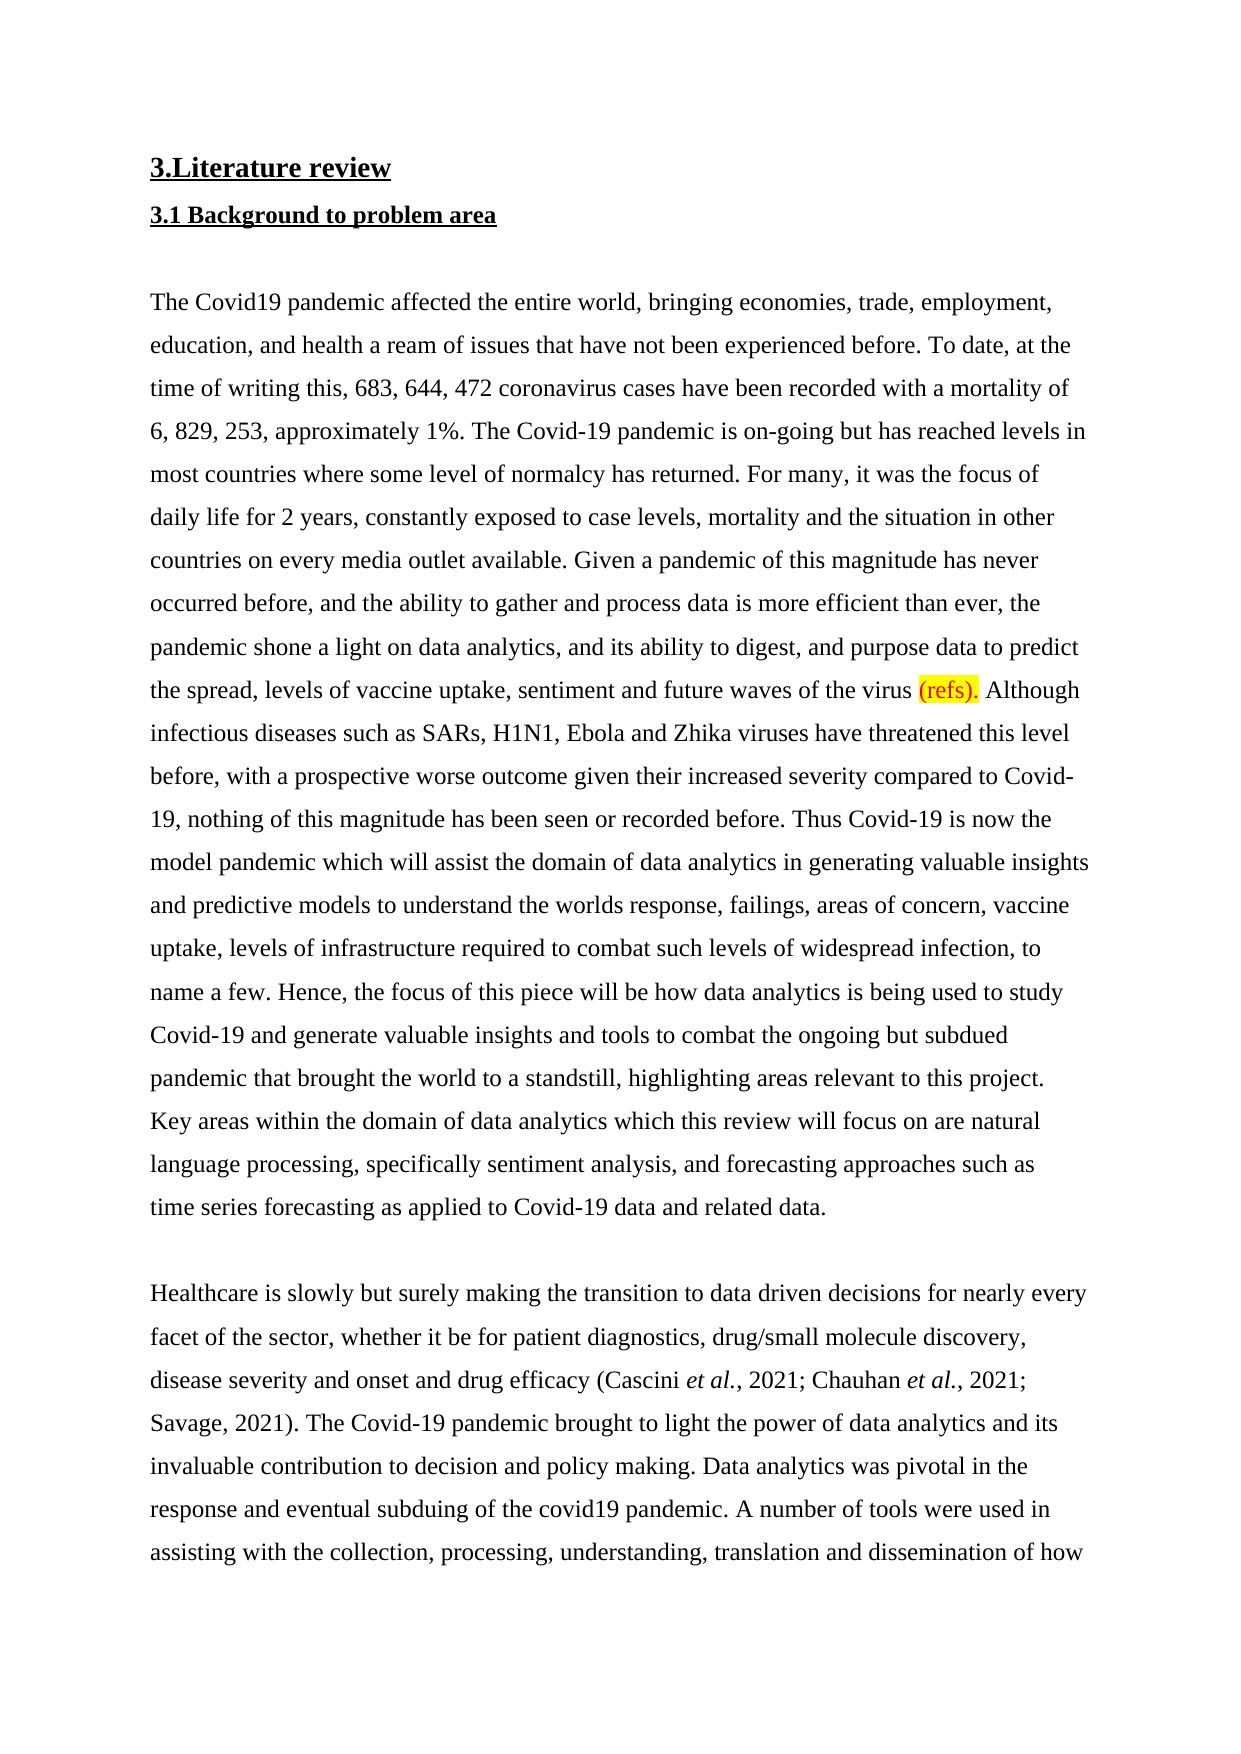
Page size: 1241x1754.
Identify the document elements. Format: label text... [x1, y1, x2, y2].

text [150, 1278, 1090, 1566]
text 3.Literature review [150, 150, 1090, 183]
text 3.1 Background to problem area [150, 200, 1090, 229]
text The Covid19 pandemic affected the entire world, bringing economies, trade, employment, education, and health a ream of issues that have not been experienced before. To date, at the time of writing this, 683, 644, 472 coronavirus cases have been recorded with a mortality of 6, 829, 253, approximately 1%. The Covid-19 pandemic is on-going but has reached levels in most countries where some level of normalcy has returned. For many, it was the focus of daily life for 2 years, constantly exposed to case levels, mortality and the situation in other countries on every media outlet available. Given a pandemic of this magnitude has never occurred before, and the ability to gather and process data is more efficient than ever, the pandemic shone a light on data analytics, and its ability to digest, and purpose data to predict the spread, levels of vaccine uptake, sentiment and future waves of the virus (refs). Although infectious diseases such as SARs, H1N1, Ebola and Zhika viruses have threatened this level before, with a prospective worse outcome given their increased severity compared to Covid-19, nothing of this magnitude has been seen or recorded before. Thus Covid-19 is now the model pandemic which will assist the domain of data analytics in generating valuable insights and predictive models to understand the worlds response, failings, areas of concern, vaccine uptake, levels of infrastructure required to combat such levels of widespread infection, to name a few. Hence, the focus of this piece will be how data analytics is being used to study Covid-19 and generate valuable insights and tools to combat the ongoing but subdued pandemic that brought the world to a standstill, highlighting areas relevant to this project. Key areas within the domain of data analytics which this review will focus on are natural language processing, specifically sentiment analysis, and forecasting approaches such as time series forecasting as applied to Covid-19 data and related data. [150, 287, 1090, 1221]
